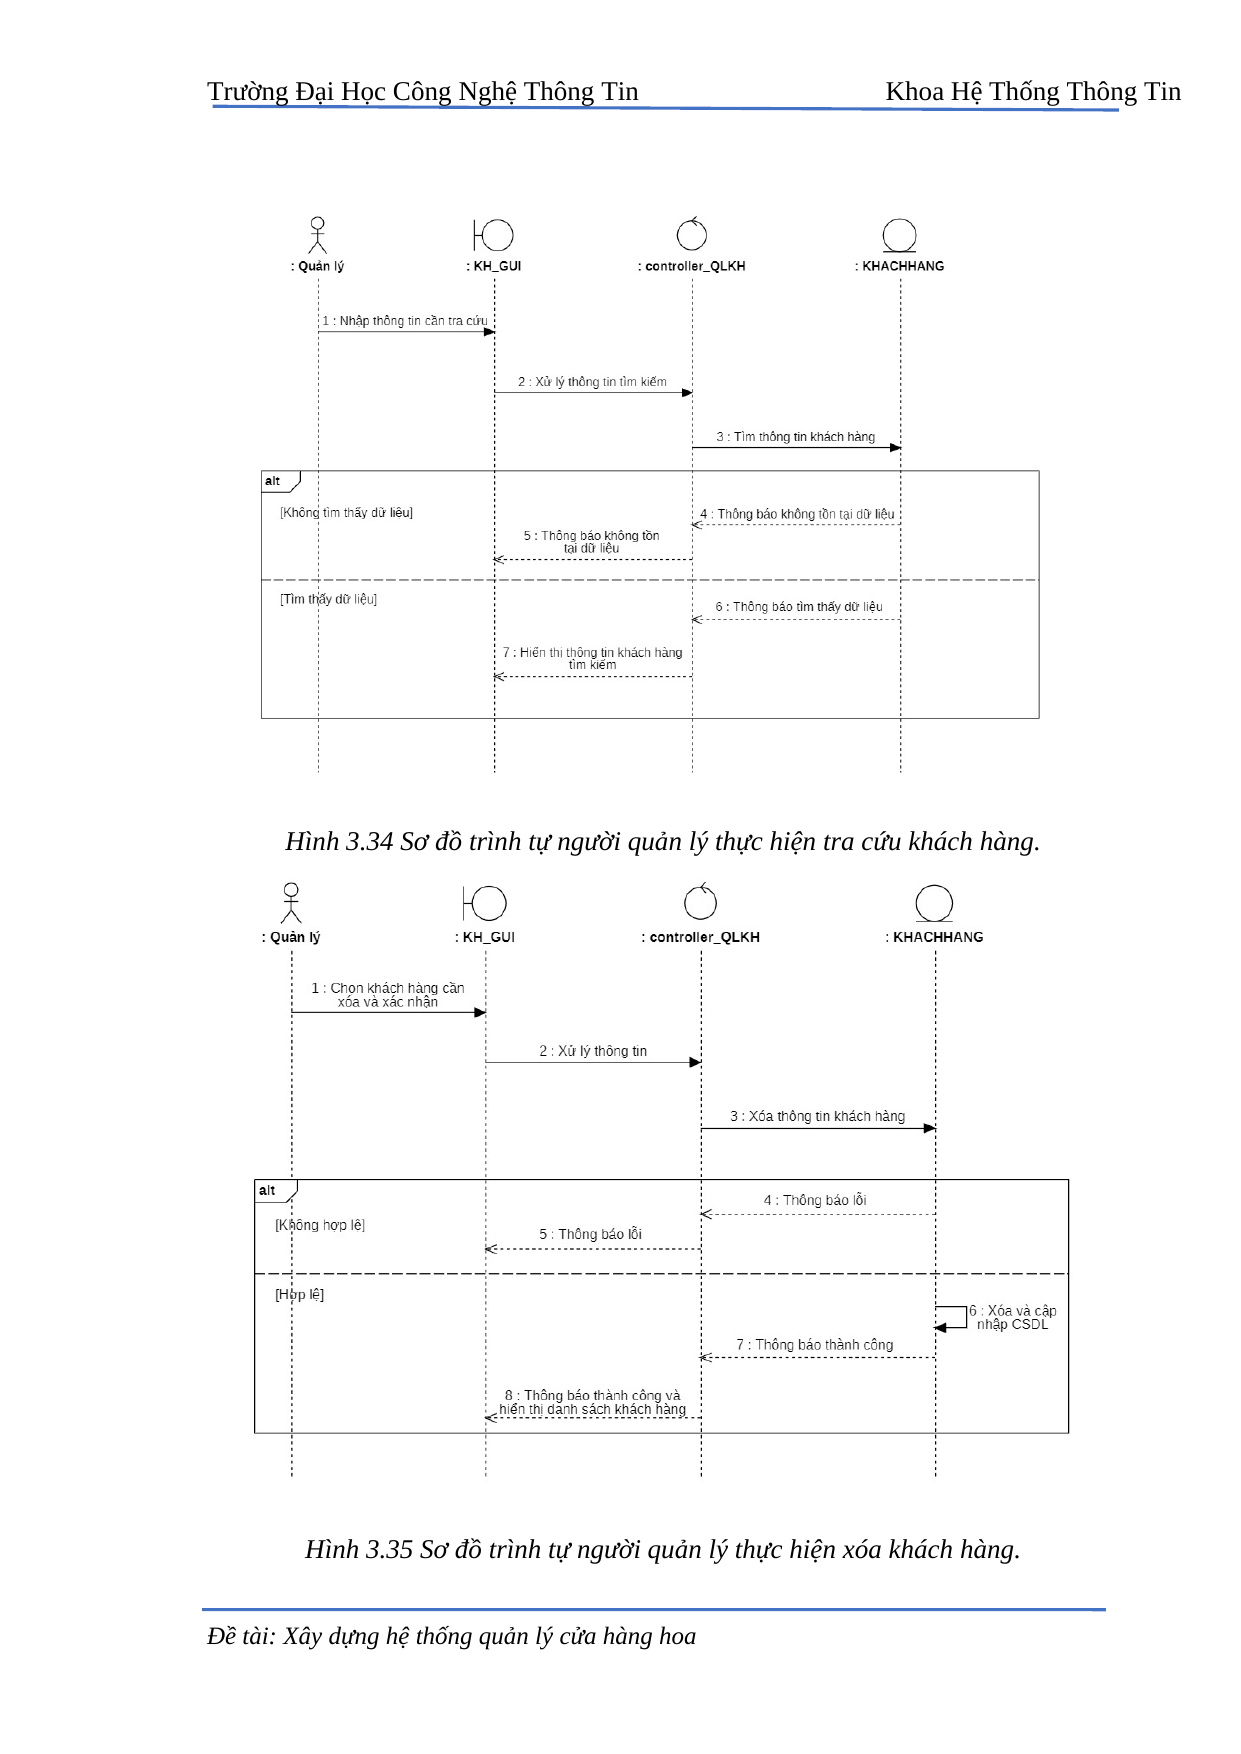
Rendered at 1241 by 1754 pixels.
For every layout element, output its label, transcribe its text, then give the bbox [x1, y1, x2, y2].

text Hình 3.35 Sơ đồ trình tự người quản lý thực hiện xóa khách hàng. [207, 1533, 1122, 1564]
picture [218, 871, 1111, 1518]
text Hình 3.34 Sơ đồ trình tự người quản lý thực hiện tra cứu khách hàng. [207, 825, 1122, 856]
picture [252, 206, 1077, 810]
